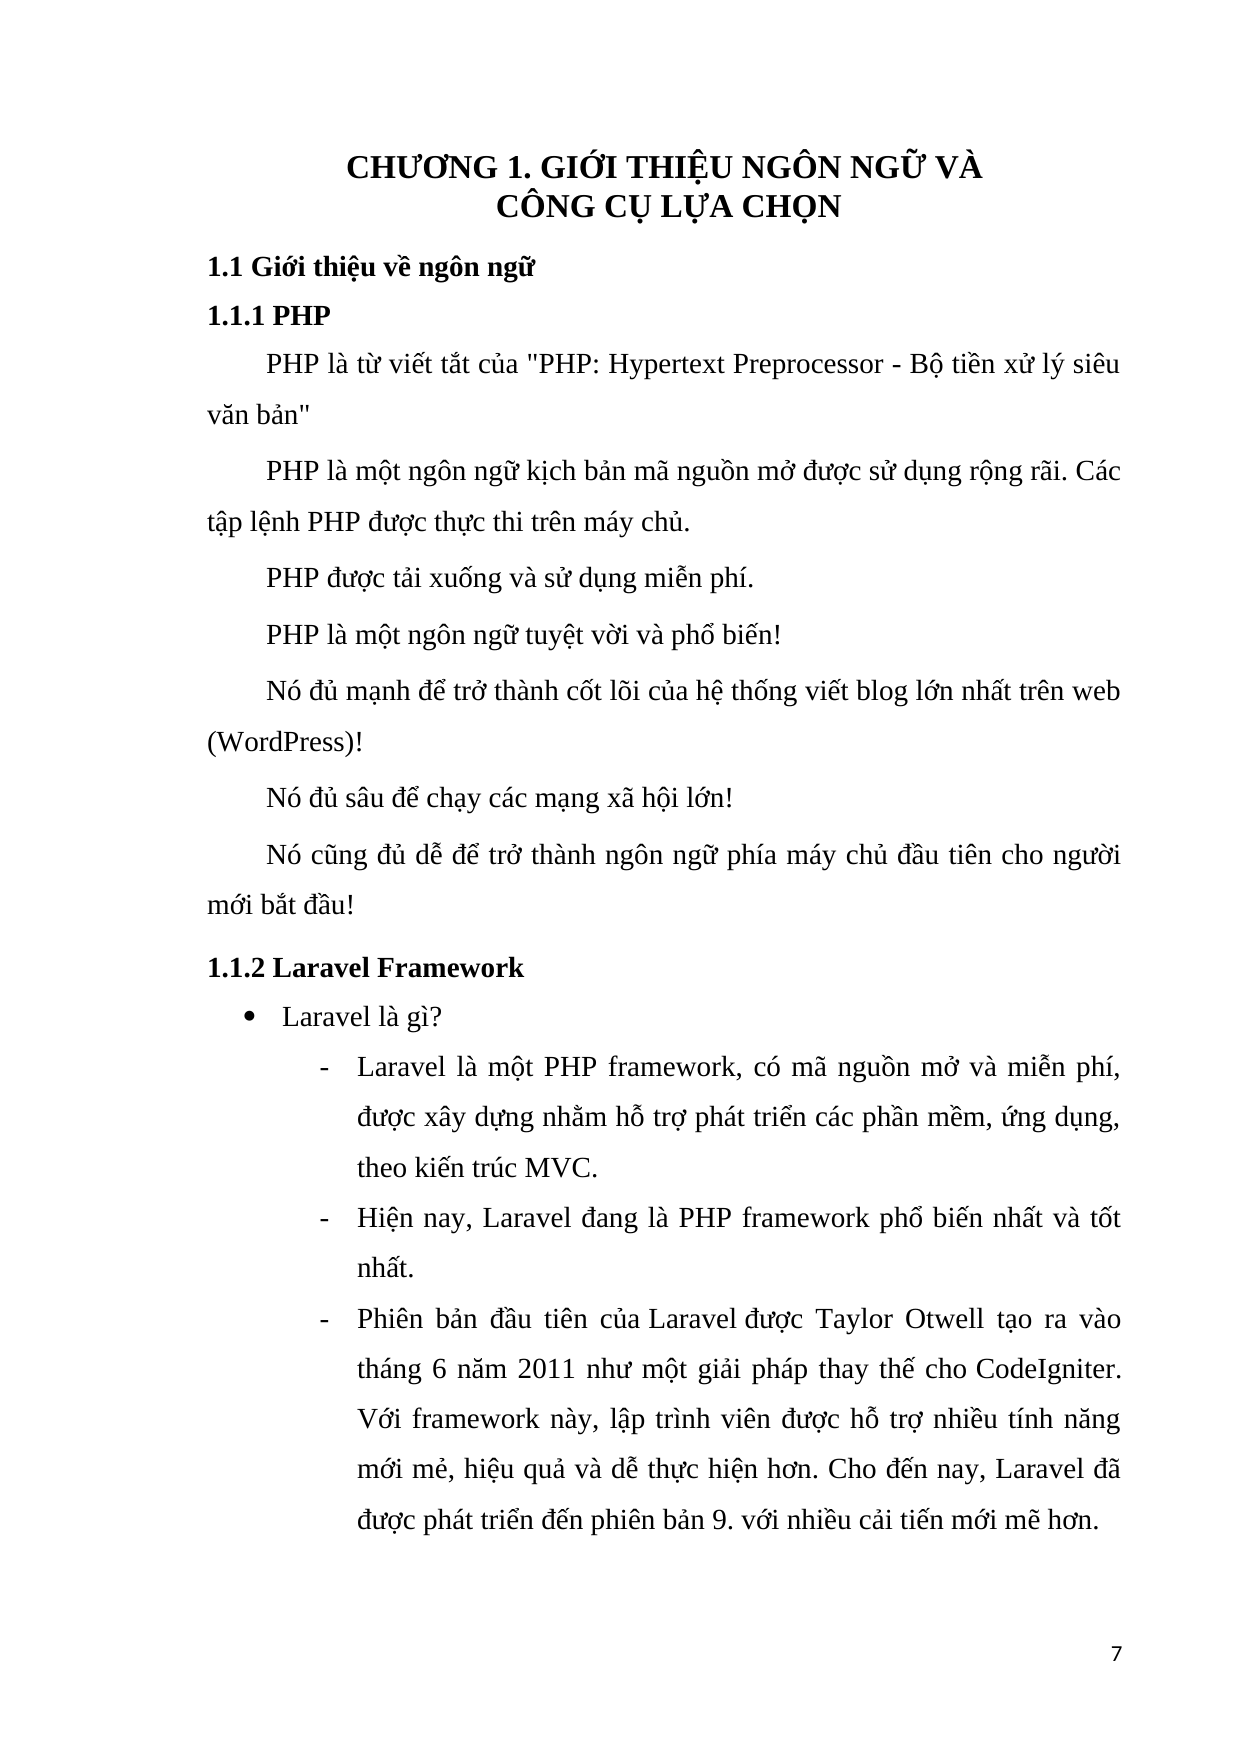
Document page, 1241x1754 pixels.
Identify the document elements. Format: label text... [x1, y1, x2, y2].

subtitle 1.1 Giới thiệu về ngôn ngữ [207, 249, 1122, 283]
text Nó đủ sâu để chạy các mạng xã hội lớn! [207, 780, 1122, 814]
list Laravel là gì? [244, 999, 1122, 1032]
list Hiện nay, Laravel đang là PHP framework phổ biến nhất và tốt nhất. [319, 1200, 1122, 1284]
subtitle 1.1.2 Laravel Framework [207, 950, 1122, 984]
text PHP là một ngôn ngữ tuyệt vời và phổ biến! [207, 617, 1122, 651]
text Nó đủ mạnh để trở thành cốt lõi của hệ thống viết blog lớn nhất trên web (WordPress)! [207, 673, 1122, 757]
list Laravel là một PHP framework, có mã nguồn mở và miễn phí, được xây dựng nhằm hỗ trợ phát triển các phần mềm, ứng dụng, theo kiến trúc MVC. [319, 1049, 1122, 1183]
list Phiên bản đầu tiên của Laravel được Taylor Otwell tạo ra vào tháng 6 năm 2011 như một giải pháp thay thế cho CodeIgniter. Với framework này, lập trình viên được hỗ trợ nhiều tính năng mới mẻ, hiệu quả và dễ thực hiện hơn. Cho đến nay, Laravel đã được phát triển đến phiên bản 9. với nhiều cải tiến mới mẽ hơn. [319, 1301, 1122, 1536]
text PHP là từ viết tắt của "PHP: Hypertext Preprocessor - Bộ tiền xử lý siêu văn bản" [207, 347, 1122, 431]
subtitle 1.1.1 PHP [207, 298, 1122, 332]
text Nó cũng đủ dễ để trở thành ngôn ngữ phía máy chủ đầu tiên cho người mới bắt đầu! [207, 837, 1122, 921]
subtitle Chương 1. Giới thiệu ngôn ngữ và công cụ lựa chọn [207, 148, 1122, 224]
text PHP được tải xuống và sử dụng miễn phí. [207, 560, 1122, 594]
text PHP là một ngôn ngữ kịch bản mã nguồn mở được sử dụng rộng rãi. Các tập lệnh PHP được thực thi trên máy chủ. [207, 453, 1122, 537]
